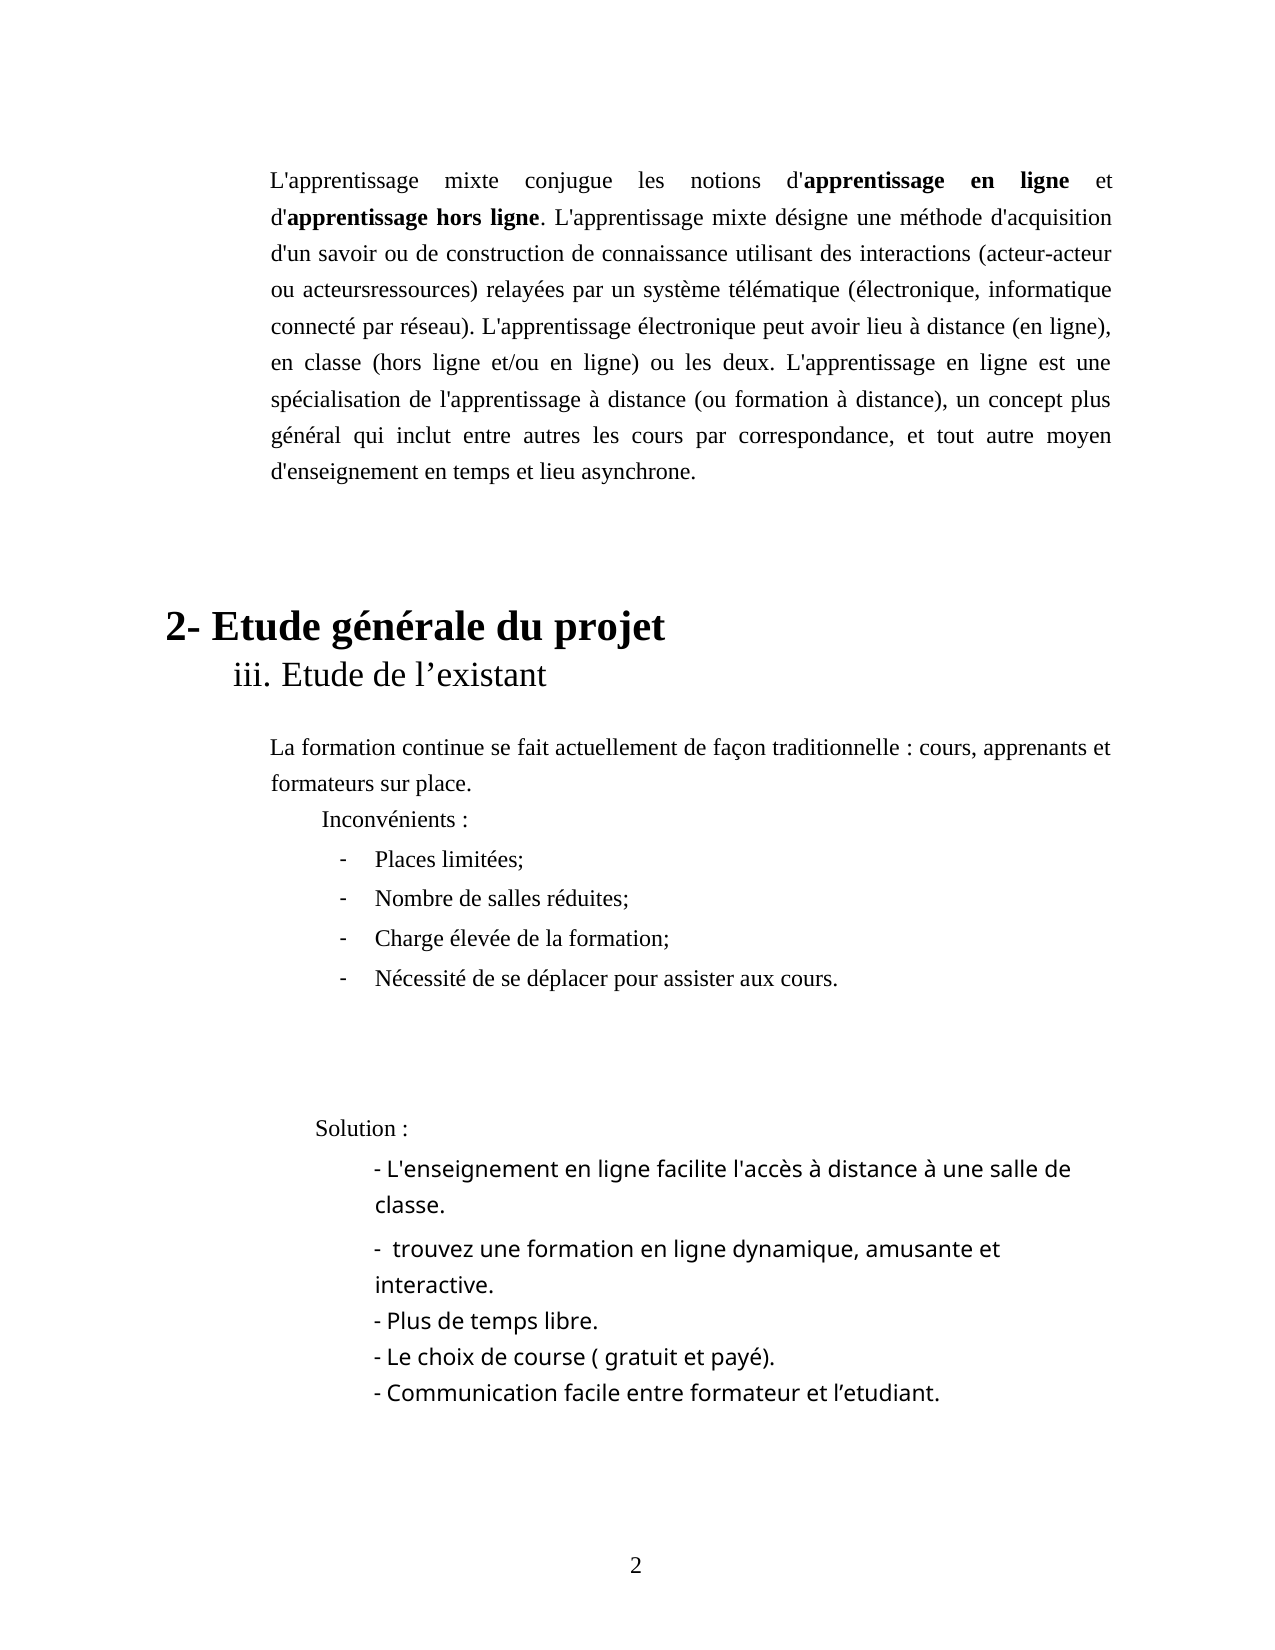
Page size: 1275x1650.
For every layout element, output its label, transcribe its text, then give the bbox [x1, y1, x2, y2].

list Le choix de course ( gratuit et payé). [373, 1341, 1113, 1372]
text L'apprentissage mixte conjugue les notions d'apprentissage en ligne et d'apprentissage hors ligne. L'apprentissage mixte désigne une méthode d'acquisition d'un savoir ou de construction de connaissance utilisant des interactions (acteur-acteur ou acteursressources) relayées par un système télématique (électronique, informatique connecté par réseau). L'apprentissage électronique peut avoir lieu à distance (en ligne), en classe (hors ligne et/ou en ligne) ou les deux. L'apprentissage en ligne est une spécialisation de l'apprentissage à distance (ou formation à distance), un concept plus général qui inclut entre autres les cours par correspondance, et tout autre moyen d'enseignement en temps et lieu asynchrone. [269, 166, 1113, 485]
text Inconvénients : [315, 806, 1113, 833]
list Nombre de salles réduites; [339, 883, 1113, 913]
list Plus de temps libre. [373, 1304, 1113, 1336]
list Nécessité de se déplacer pour assister aux cours. [339, 963, 1113, 992]
text La formation continue se fait actuellement de façon traditionnelle : cours, apprenants et formateurs sur place. [269, 732, 1113, 796]
list trouvez une formation en ligne dynamique, amusante et interactive. [373, 1233, 1113, 1300]
text Solution : [315, 1114, 1113, 1142]
list Charge élevée de la formation; [339, 923, 1113, 952]
subtitle iii. Etude de l’existant [233, 653, 925, 694]
list Places limitées; [339, 844, 1113, 873]
subtitle 2- Etude générale du projet [165, 600, 999, 649]
list L'enseignement en ligne facilite l'accès à distance à une salle de classe. [373, 1153, 1113, 1220]
list Communication facile entre formateur et l’etudiant. [373, 1376, 1113, 1408]
